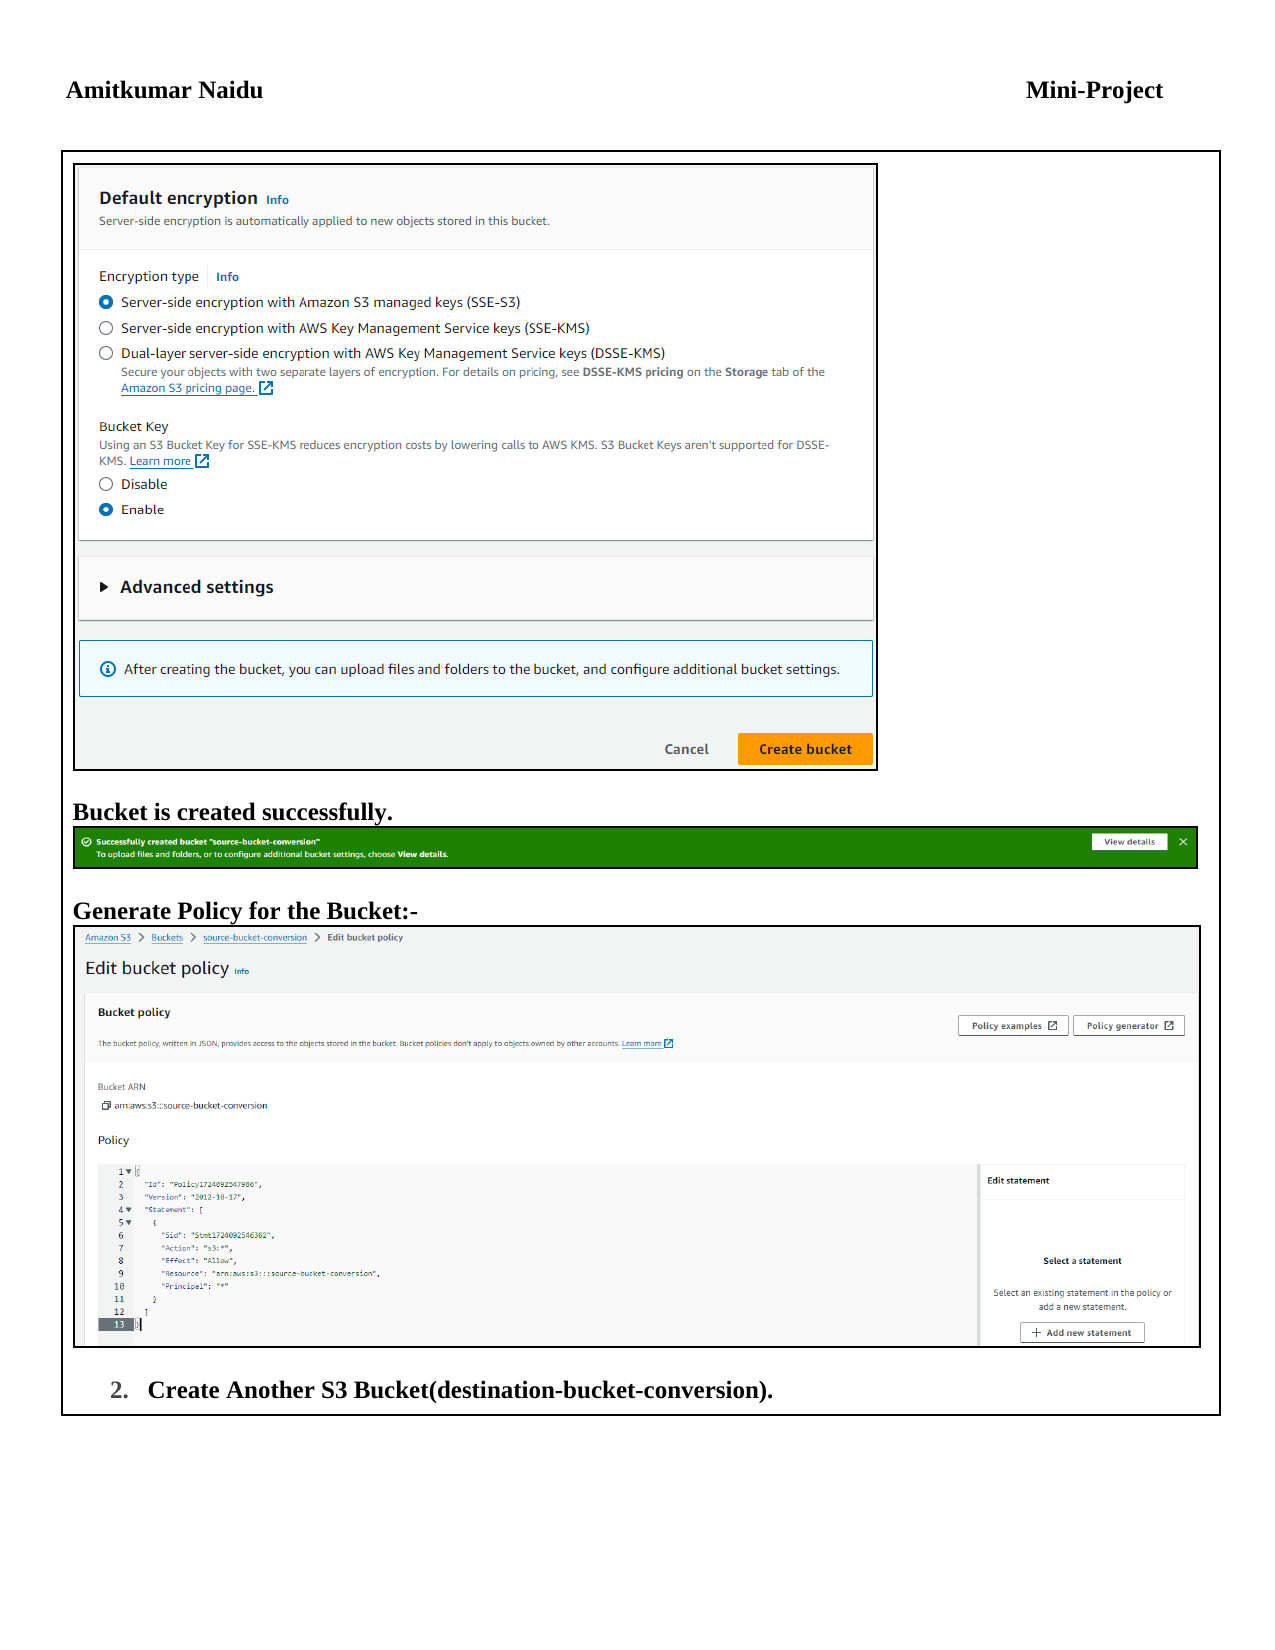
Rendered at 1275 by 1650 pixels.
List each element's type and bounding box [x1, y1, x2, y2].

picture [75, 165, 876, 769]
picture [75, 927, 1199, 1346]
table_header [63, 152, 1219, 1414]
picture [75, 828, 1196, 867]
